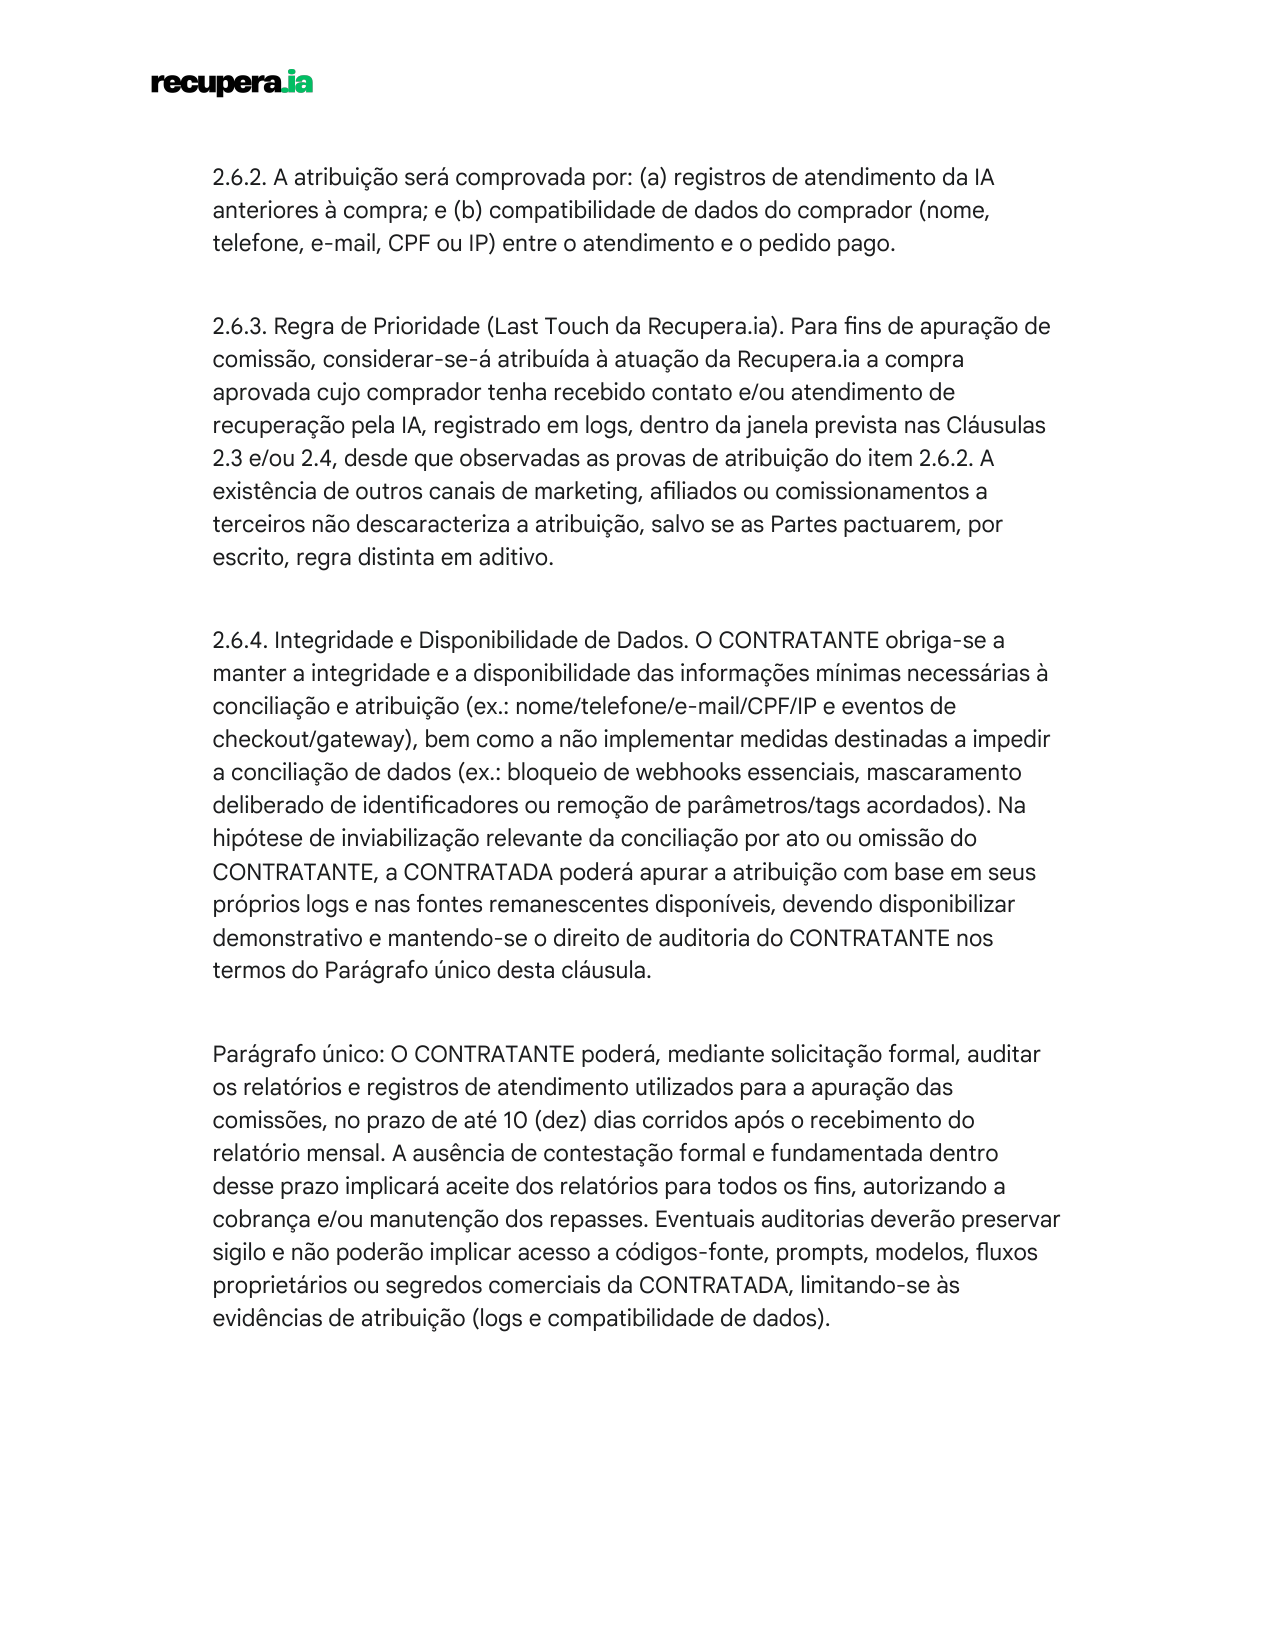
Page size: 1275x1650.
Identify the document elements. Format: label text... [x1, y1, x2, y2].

text 2.6.4. Integridade e Disponibilidade de Dados. O CONTRATANTE obriga-se a manter a integridade e a disponibilidade das informações mínimas necessárias à conciliação e atribuição (ex.: nome/telefone/e-mail/CPF/IP e eventos de checkout/gateway), bem como a não implementar medidas destinadas a impedir a conciliação de dados (ex.: bloqueio de webhooks essenciais, mascaramento deliberado de identificadores ou remoção de parâmetros/tags acordados). Na hipótese de inviabilização relevante da conciliação por ato ou omissão do CONTRATANTE, a CONTRATADA poderá apurar a atribuição com base em seus próprios logs e nas fontes remanescentes disponíveis, devendo disponibilizar demonstrativo e mantendo-se o direito de auditoria do CONTRATANTE nos termos do Parágrafo único desta cláusula. [212, 627, 1062, 986]
text Parágrafo único: O CONTRATANTE poderá, mediante solicitação formal, auditar os relatórios e registros de atendimento utilizados para a apuração das comissões, no prazo de até 10 (dez) dias corridos após o recebimento do relatório mensal. A ausência de contestação formal e fundamentada dentro desse prazo implicará aceite dos relatórios para todos os fins, autorizando a cobrança e/ou manutenção dos repasses. Eventuais auditorias deverão preservar sigilo e não poderão implicar acesso a códigos-fonte, prompts, modelos, fluxos proprietários ou segredos comerciais da CONTRATADA, limitando-se às evidências de atribuição (logs e compatibilidade de dados). [212, 1040, 1062, 1333]
text 2.6.3. Regra de Prioridade (Last Touch da Recupera.ia). Para fins de apuração de comissão, considerar-se-á atribuída à atuação da Recupera.ia a compra aprovada cujo comprador tenha recebido contato e/ou atendimento de recuperação pela IA, registrado em logs, dentro da janela prevista nas Cláusulas 2.3 e/ou 2.4, desde que observadas as provas de atribuição do item 2.6.2. A existência de outros canais de marketing, afiliados ou comissionamentos a terceiros não descaracteriza a atribuição, salvo se as Partes pactuarem, por escrito, regra distinta em aditivo. [212, 312, 1062, 572]
picture [150, 0, 314, 164]
text 2.6.2. A atribuição será comprovada por: (a) registros de atendimento da IA anteriores à compra; e (b) compatibilidade de dados do comprador (nome, telefone, e-mail, CPF ou IP) entre o atendimento e o pedido pago. [212, 163, 1062, 258]
